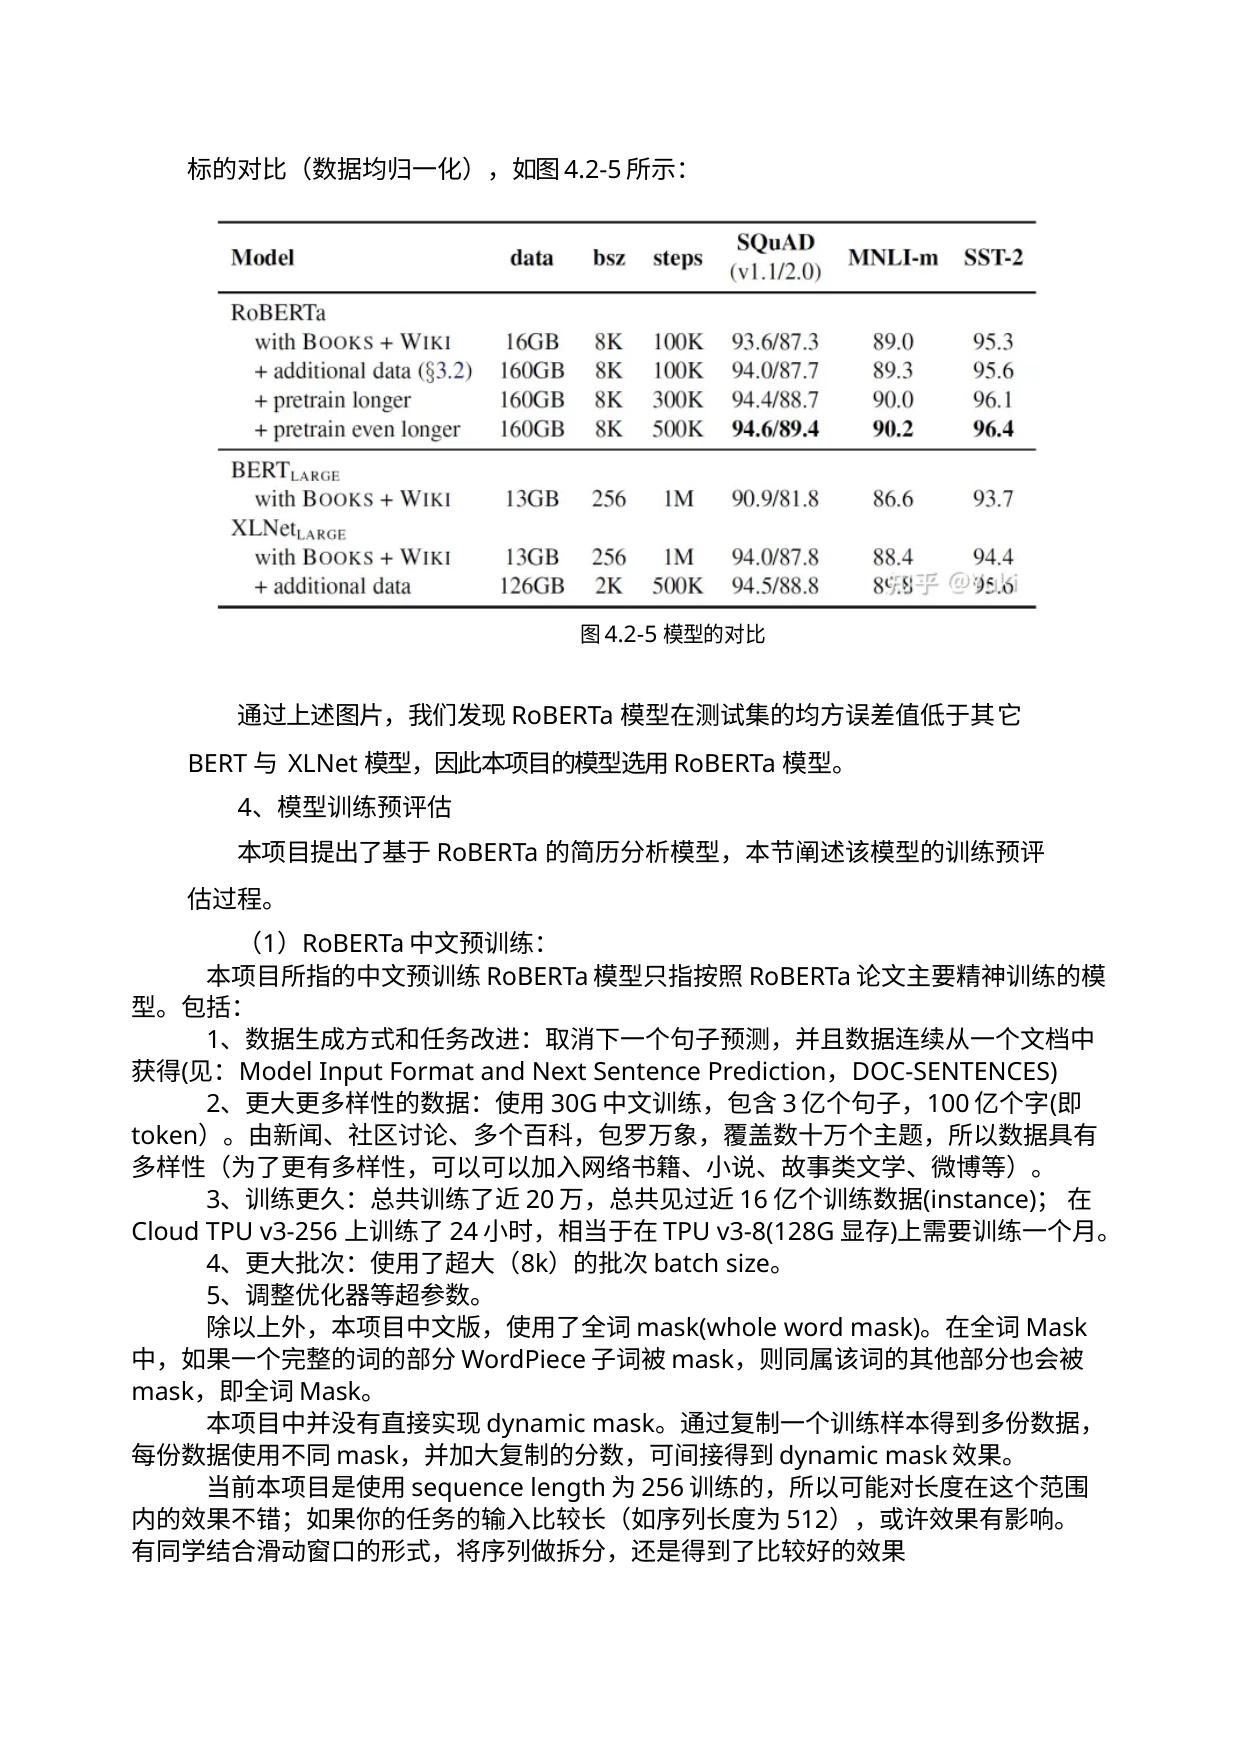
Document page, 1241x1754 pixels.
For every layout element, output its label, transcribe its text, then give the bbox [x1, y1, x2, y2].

text 有同学结合滑动窗口的形式，将序列做拆分，还是得到了比较好的效果 [131, 1535, 1113, 1567]
text 本项目提出了基于 RoBERTa 的简历分析模型，本节阐述该模型的训练预评估过程。 [187, 833, 1051, 916]
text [187, 150, 1066, 186]
picture [204, 197, 1040, 617]
text 4、模型训练预评估 [237, 790, 1113, 822]
text 本项目中并没有直接实现dynamic mask。通过复制一个训练样本得到多份数据，每份数据使用不同mask，并加大复制的分数，可间接得到dynamic mask效果。 [131, 1407, 1113, 1471]
text 4、更大批次：使用了超大（8k）的批次batch size。 [131, 1247, 1113, 1279]
list RoBERTa中文预训练： [237, 927, 1113, 959]
text 除以上外，本项目中文版，使用了全词mask(whole word mask)。在全词Mask中，如果一个完整的词的部分WordPiece子词被mask，则同属该词的其他部分也会被mask，即全词Mask。 [131, 1311, 1113, 1407]
text 3、训练更久：总共训练了近20万，总共见过近16亿个训练数据(instance)； 在Cloud TPU v3-256 上训练了24小时，相当于在TPU v3-8(128G显存)上需要训练一个月。 [131, 1183, 1113, 1247]
text 图 4.2-5 模型的对比 [131, 617, 766, 649]
text 2、更大更多样性的数据：使用30G中文训练，包含3亿个句子，100亿个字(即token）。由新闻、社区讨论、多个百科，包罗万象，覆盖数十万个主题，所以数据具有多样性（为了更有多样性，可以可以加入网络书籍、小说、故事类文学、微博等）。 [131, 1087, 1113, 1183]
text 本项目所指的中文预训练RoBERTa模型只指按照RoBERTa论文主要精神训练的模型。包括： [131, 959, 1113, 1023]
text 当前本项目是使用sequence length为256训练的，所以可能对长度在这个范围内的效果不错；如果你的任务的输入比较长（如序列长度为512），或许效果有影响。 [131, 1471, 1113, 1535]
text 1、数据生成方式和任务改进：取消下一个句子预测，并且数据连续从一个文档中获得(见：Model Input Format and Next Sentence Prediction，DOC-SENTENCES) [131, 1023, 1113, 1087]
text 5、调整优化器等超参数。 [131, 1279, 1113, 1311]
text 通过上述图片，我们发现 RoBERTa 模型在测试集的均方误差值低于其它BERT 与XLNet 模型，因此本项目的模型选用 RoBERTa 模型。 [187, 696, 1066, 779]
